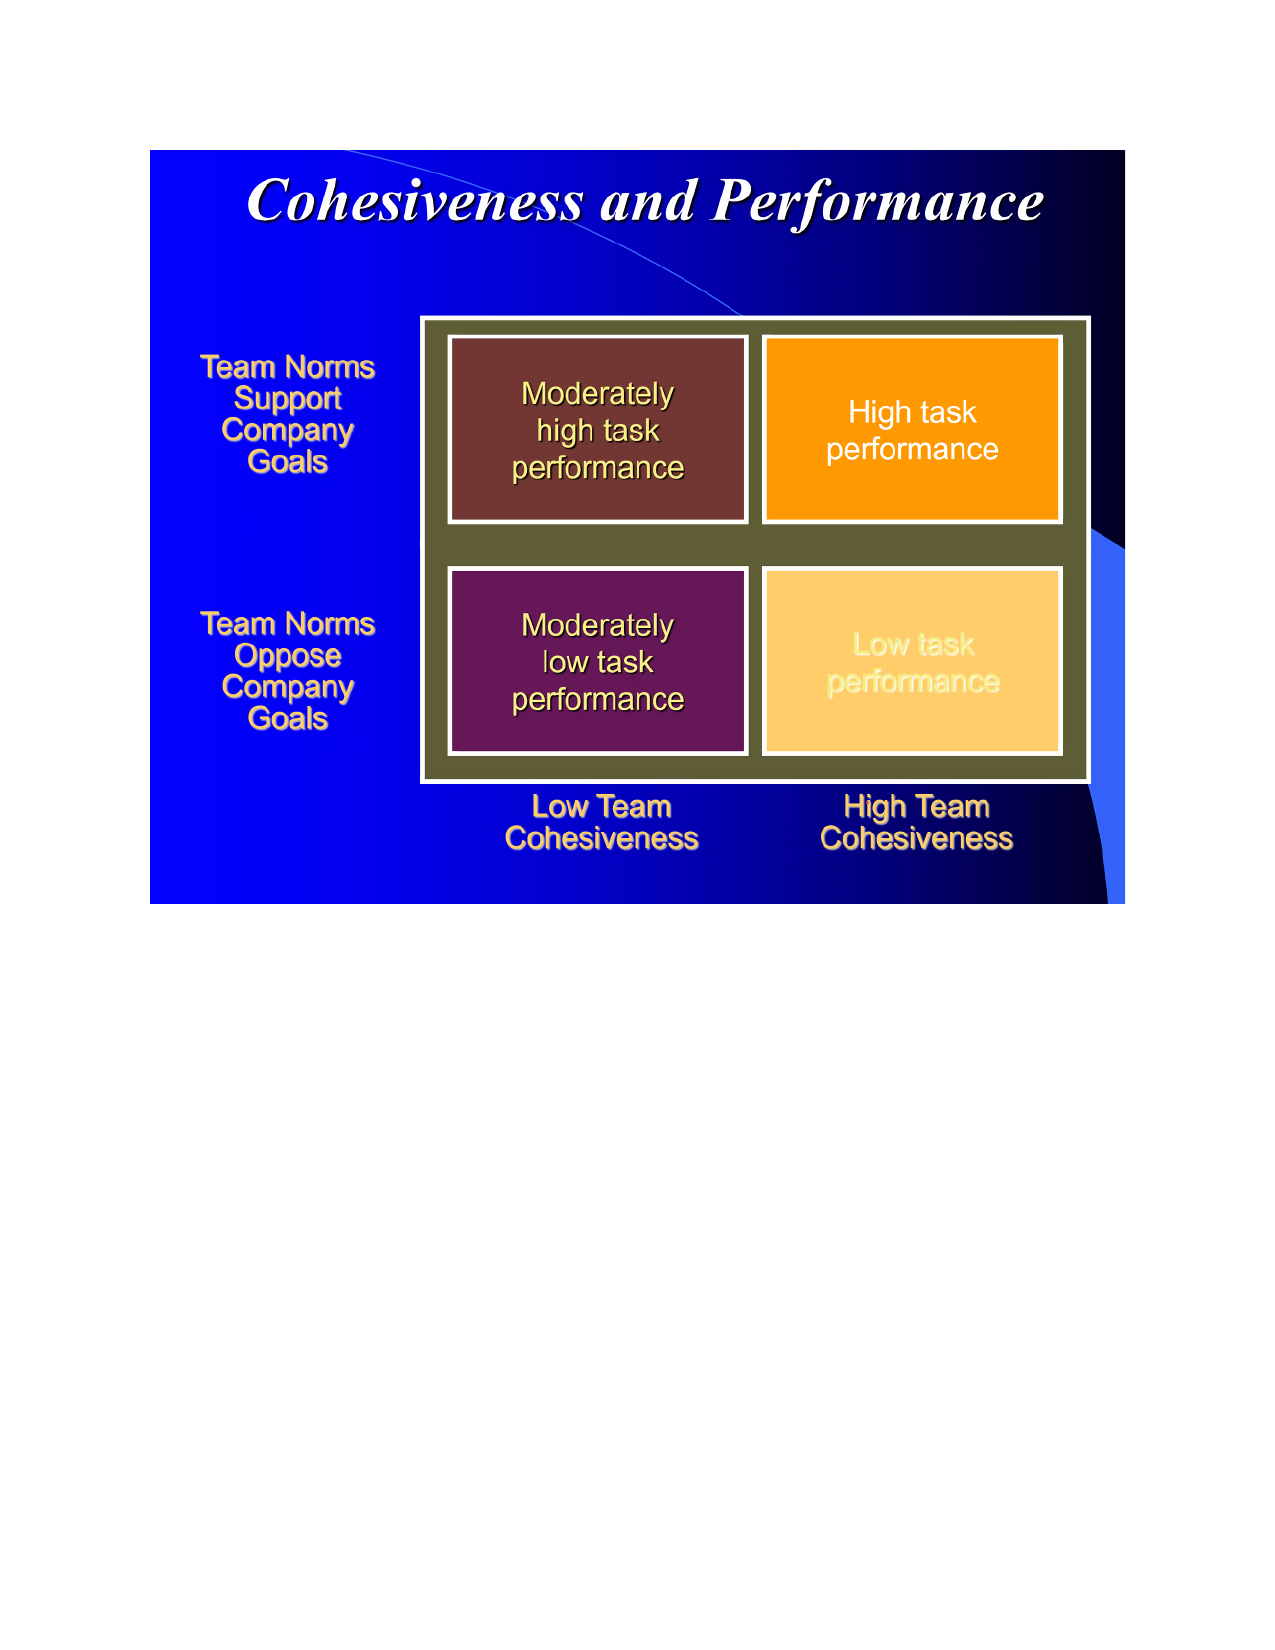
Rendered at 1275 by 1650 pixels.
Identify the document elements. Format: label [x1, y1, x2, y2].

picture [150, 150, 1125, 904]
